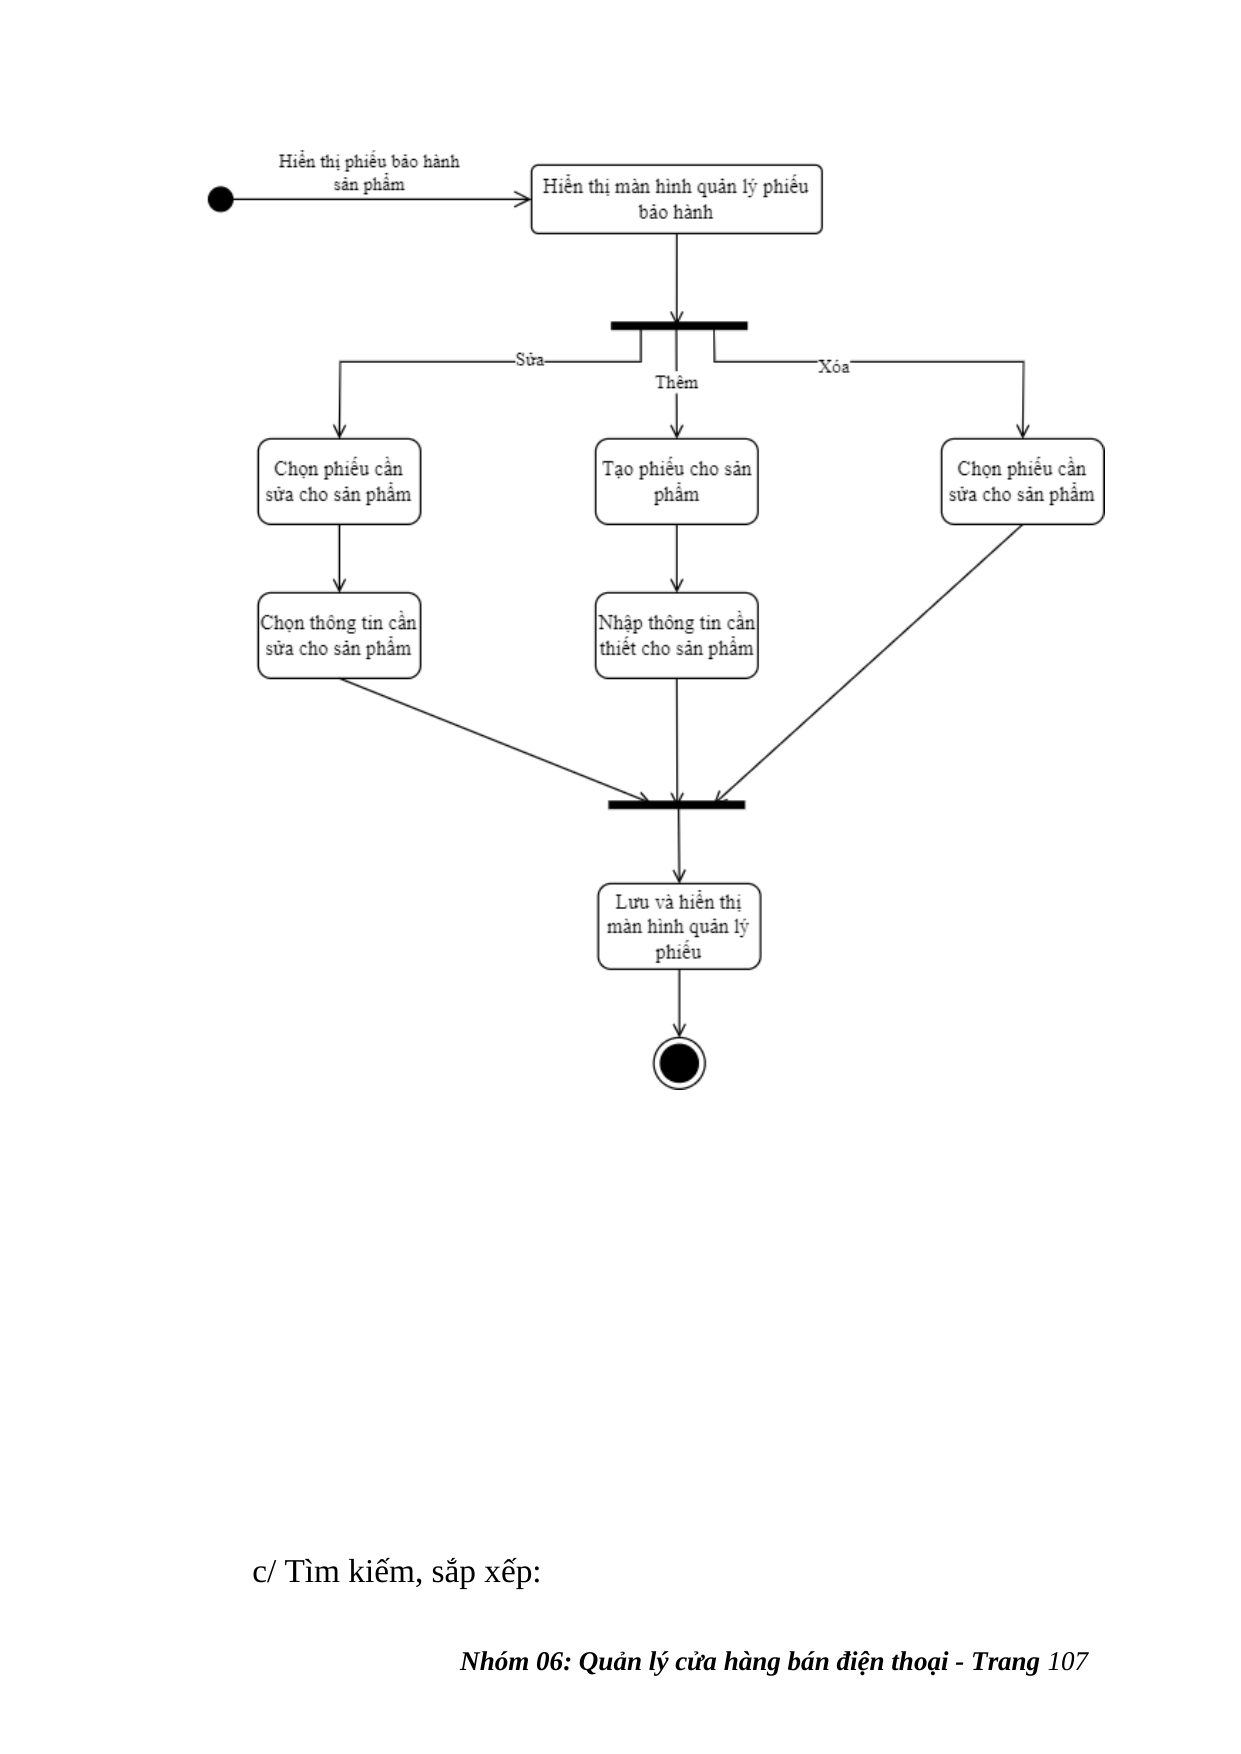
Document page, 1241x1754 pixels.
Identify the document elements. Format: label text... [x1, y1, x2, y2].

text c/ Tìm kiếm, sắp xếp: [252, 1551, 1090, 1590]
picture [191, 150, 1105, 1090]
